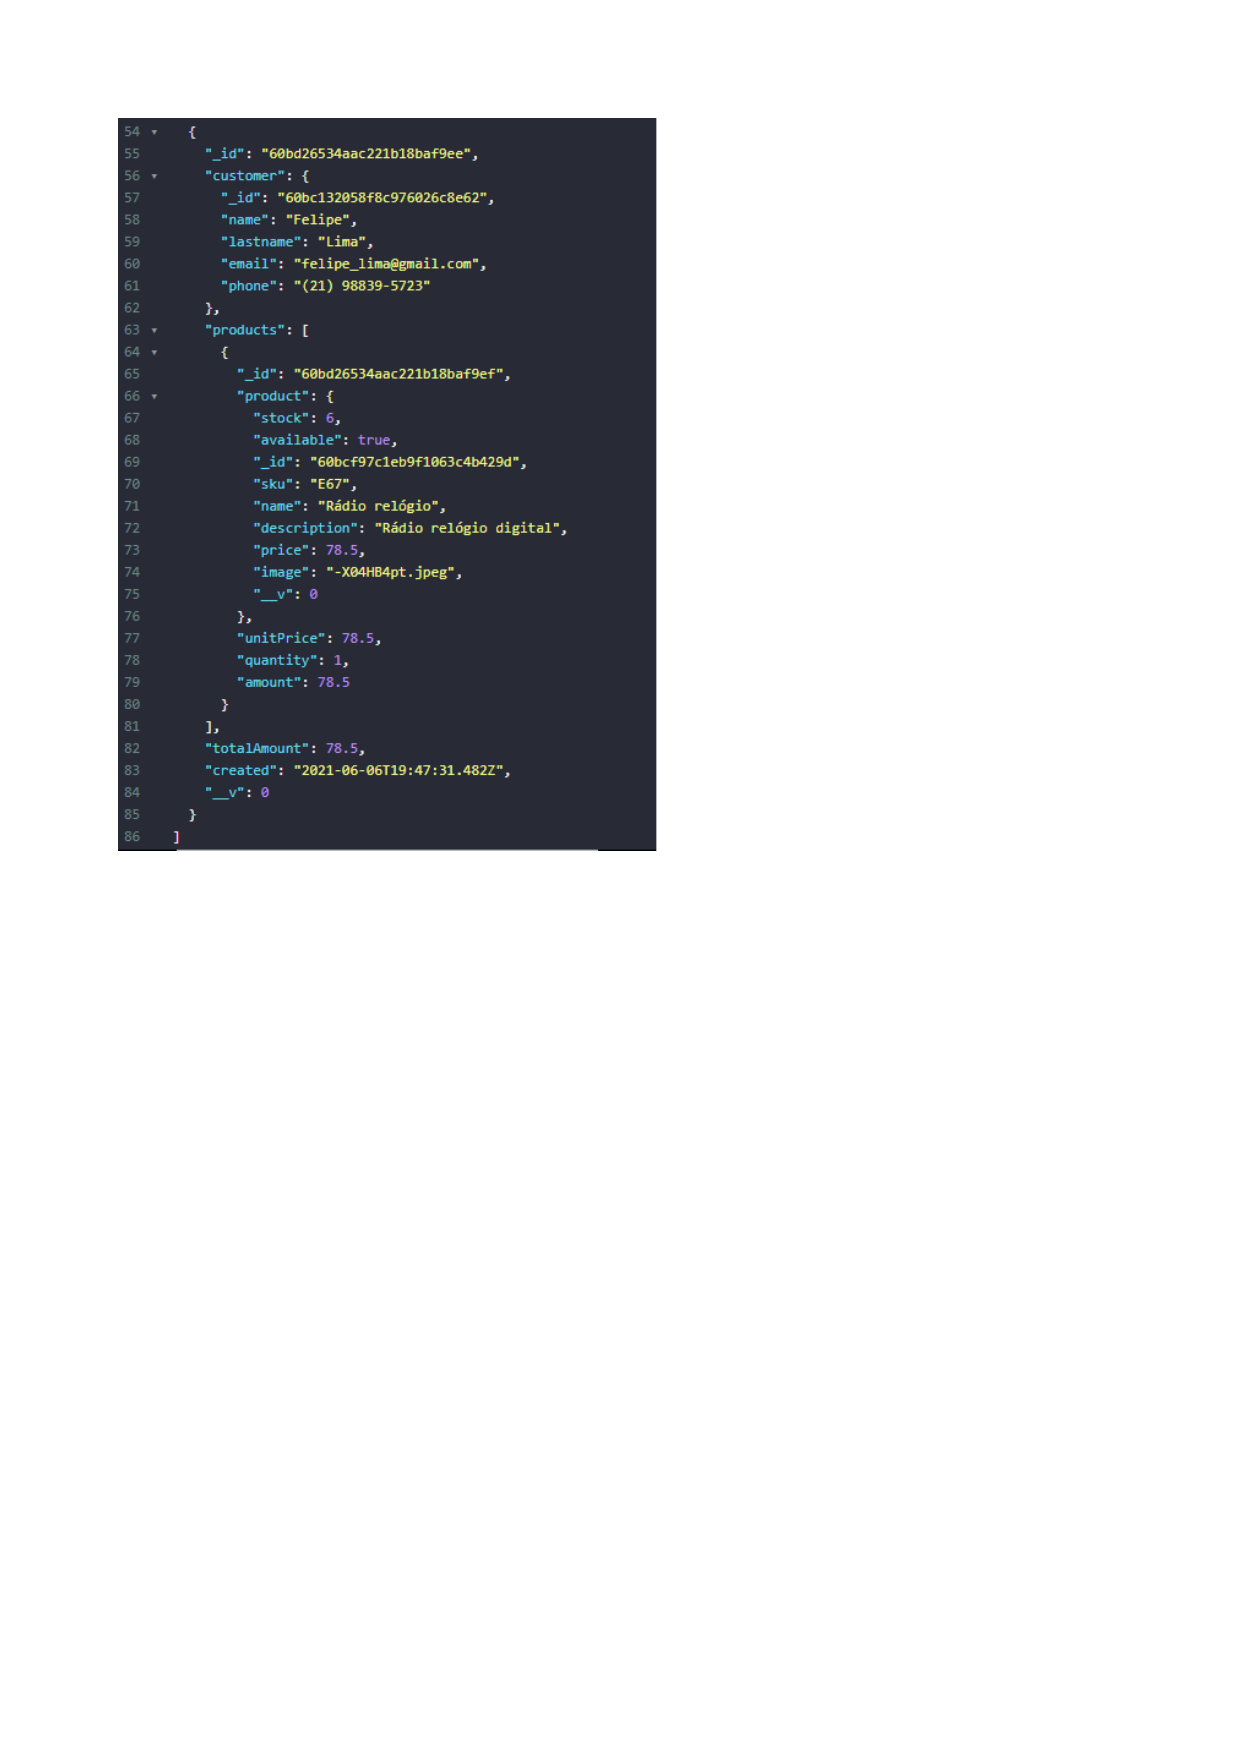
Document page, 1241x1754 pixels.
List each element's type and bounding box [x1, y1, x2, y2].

picture [118, 118, 657, 851]
